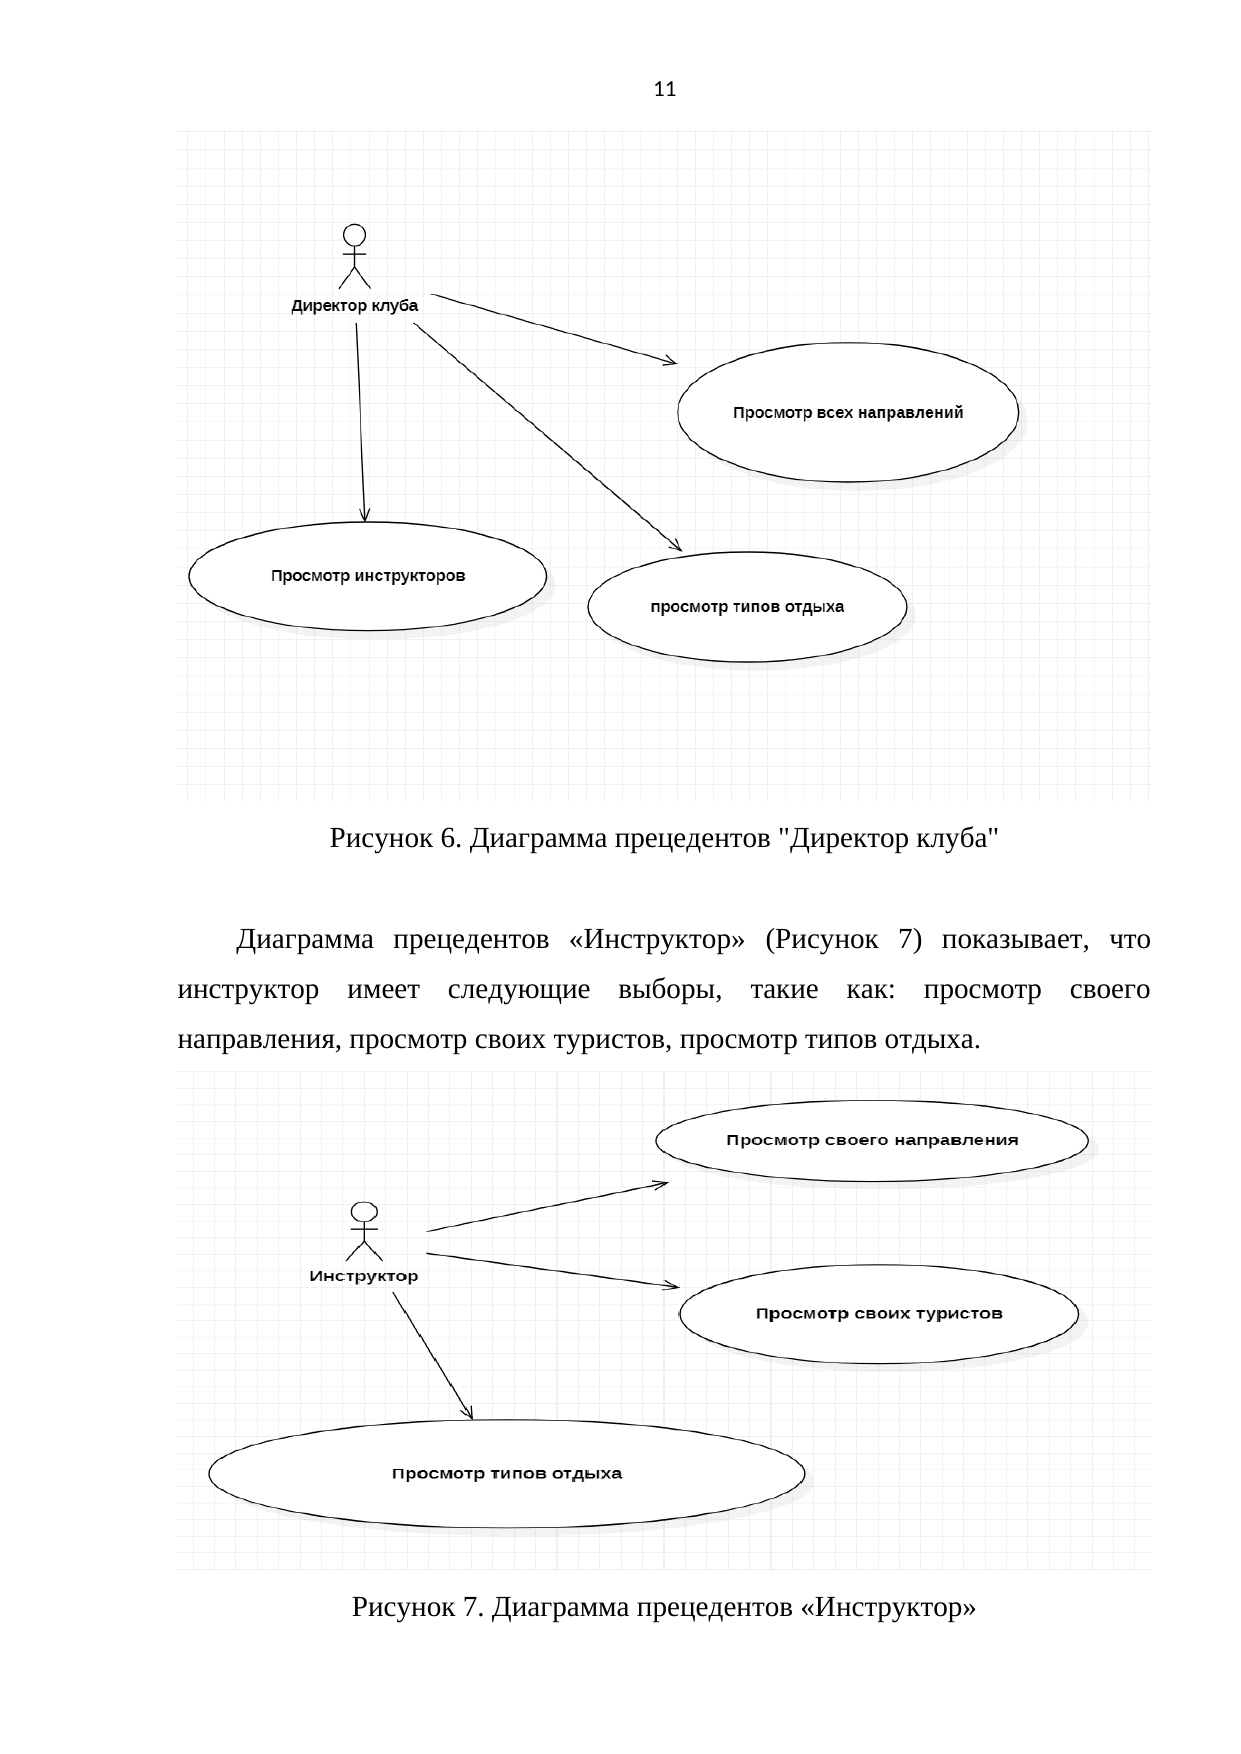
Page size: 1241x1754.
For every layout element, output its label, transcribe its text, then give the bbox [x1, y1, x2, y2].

text Диаграмма прецедентов «Инструктор» (Рисунок 7) показывает, что инструктор имеет следующие выборы, такие как: просмотр своего направления, просмотр своих туристов, просмотр типов отдыха. [177, 921, 1152, 1055]
picture [177, 1071, 1152, 1571]
text Рисунок 6. Диаграмма прецедентов "Директор клуба" [177, 820, 1152, 854]
text Рисунок 7. Диаграмма прецедентов «Инструктор» [177, 1589, 1152, 1622]
picture [177, 130, 1152, 802]
